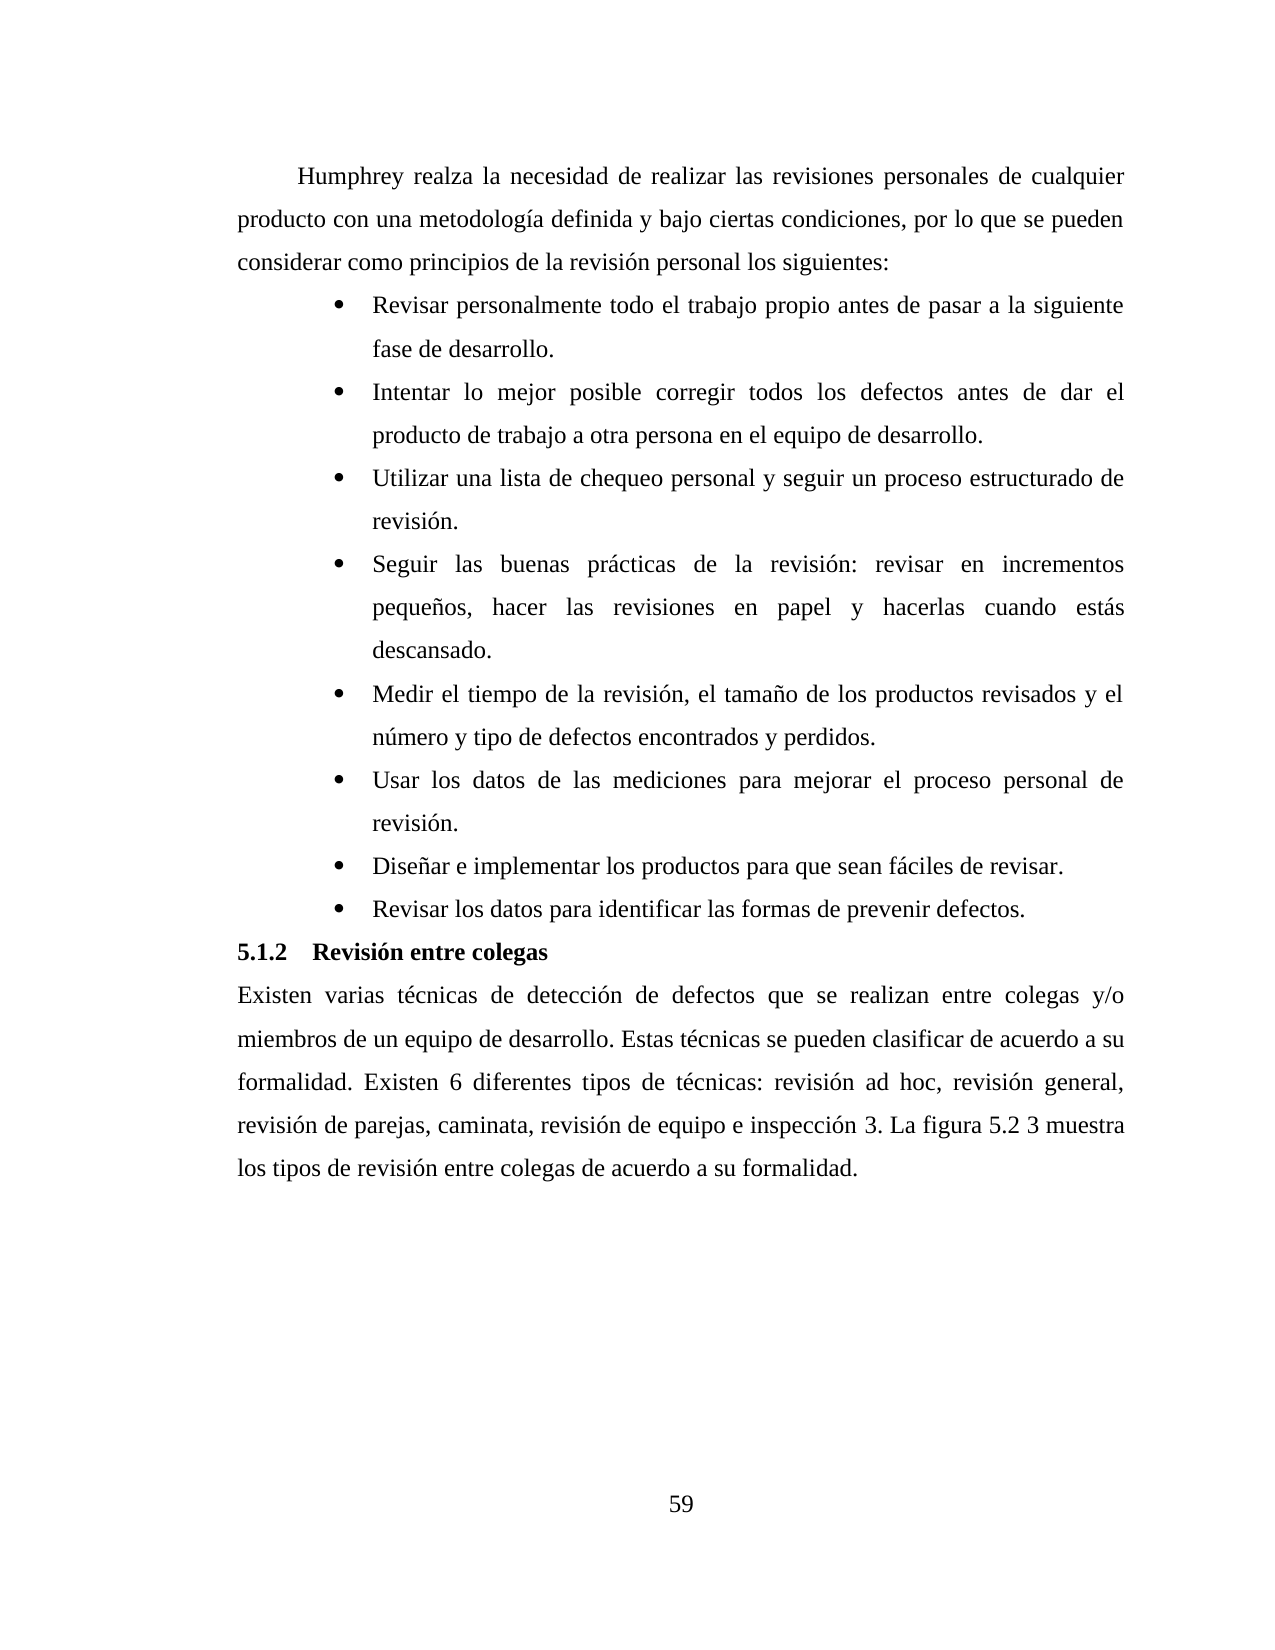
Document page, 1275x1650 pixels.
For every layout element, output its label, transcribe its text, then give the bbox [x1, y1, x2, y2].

text Humphrey realza la necesidad de realizar las revisiones personales de cualquier producto con una metodología definida y bajo ciertas condiciones, por lo que se pueden considerar como principios de la revisión personal los siguientes: [237, 161, 1125, 276]
list Revisar personalmente todo el trabajo propio antes de pasar a la siguiente fase de desarrollo. [334, 291, 1125, 362]
list Utilizar una lista de chequeo personal y seguir un proceso estructurado de revisión. [334, 463, 1125, 535]
list Revisar los datos para identificar las formas de prevenir defectos. [334, 894, 1125, 923]
list Intentar lo mejor posible corregir todos los defectos antes de dar el producto de trabajo a otra persona en el equipo de desarrollo. [334, 377, 1125, 449]
text Existen varias técnicas de detección de defectos que se realizan entre colegas y/o miembros de un equipo de desarrollo. Estas técnicas se pueden clasificar de acuerdo a su formalidad. Existen 6 diferentes tipos de técnicas: revisión ad hoc, revisión general, revisión de parejas, caminata, revisión de equipo e inspección . La figura 5.2 muestra los tipos de revisión entre colegas de acuerdo a su formalidad. [237, 981, 1125, 1182]
list Diseñar e implementar los productos para que sean fáciles de revisar. [334, 851, 1125, 880]
list Seguir las buenas prácticas de la revisión: revisar en incrementos pequeños, hacer las revisiones en papel y hacerlas cuando estás descansado. [334, 549, 1125, 664]
list Medir el tiempo de la revisión, el tamaño de los productos revisados y el número y tipo de defectos encontrados y perdidos. [334, 679, 1125, 751]
subtitle Revisión entre colegas [237, 937, 1125, 966]
list Usar los datos de las mediciones para mejorar el proceso personal de revisión. [334, 765, 1125, 837]
